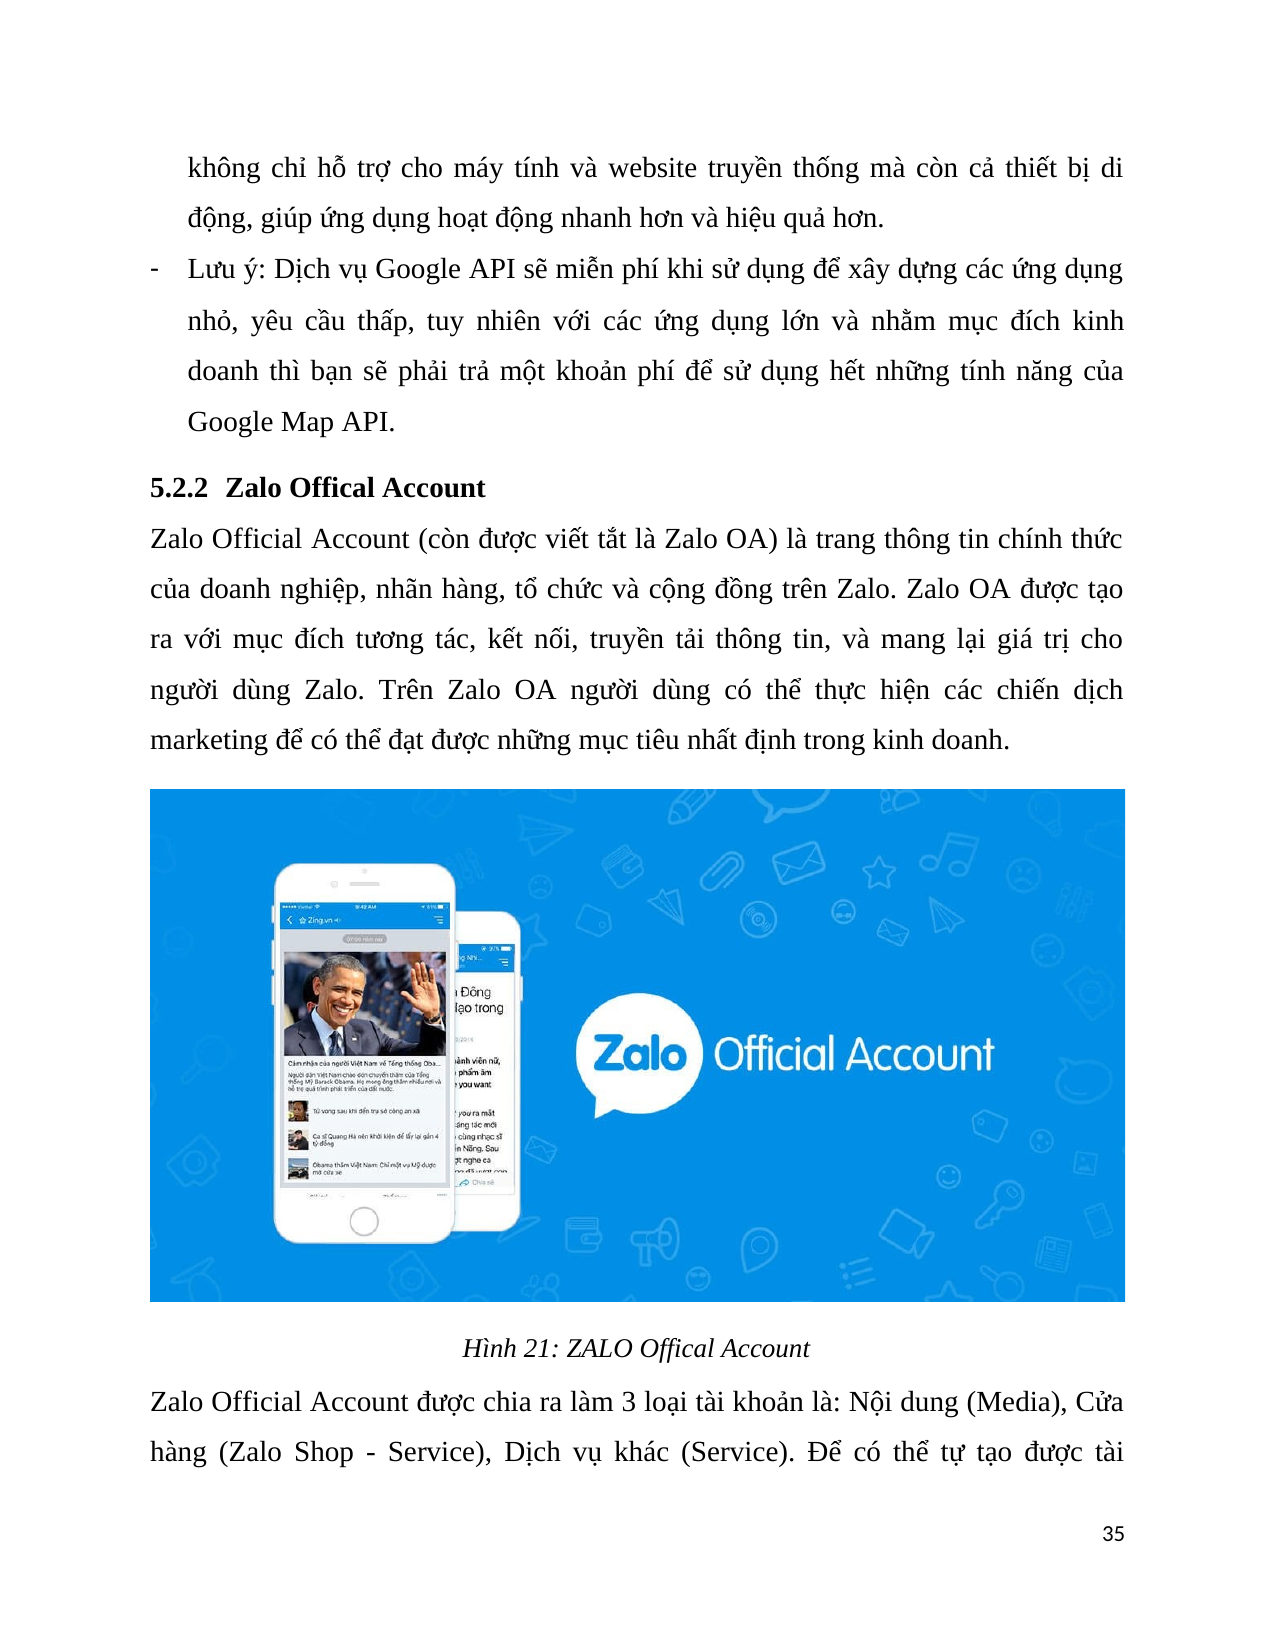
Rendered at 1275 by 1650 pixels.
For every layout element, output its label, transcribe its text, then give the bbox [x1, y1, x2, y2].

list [150, 150, 1125, 234]
subtitle Zalo Offical Account [150, 471, 1125, 504]
list Lưu ý: Dịch vụ Google API sẽ miễn phí khi sử dụng để xây dựng các ứng dụng nhỏ, yêu cầu thấp, tuy nhiên với các ứng dụng lớn và nhằm mục đích kinh doanh thì bạn sẽ phải trả một khoản phí để sử dụng hết những tính năng của Google Map API. [150, 251, 1125, 437]
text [150, 1384, 1125, 1468]
text Hình 21: ZALO Offical Account [150, 1332, 1125, 1363]
text Zalo Official Account (còn được viết tắt là Zalo OA) là trang thông tin chính thức của doanh nghiệp, nhãn hàng, tổ chức và cộng đồng trên Zalo. Zalo OA được tạo ra với mục đích tương tác, kết nối, truyền tải thông tin, và mang lại giá trị cho người dùng Zalo. Trên Zalo OA người dùng có thể thực hiện các chiến dịch marketing để có thể đạt được những mục tiêu nhất định trong kinh doanh. [150, 521, 1125, 756]
picture [150, 789, 1125, 1302]
